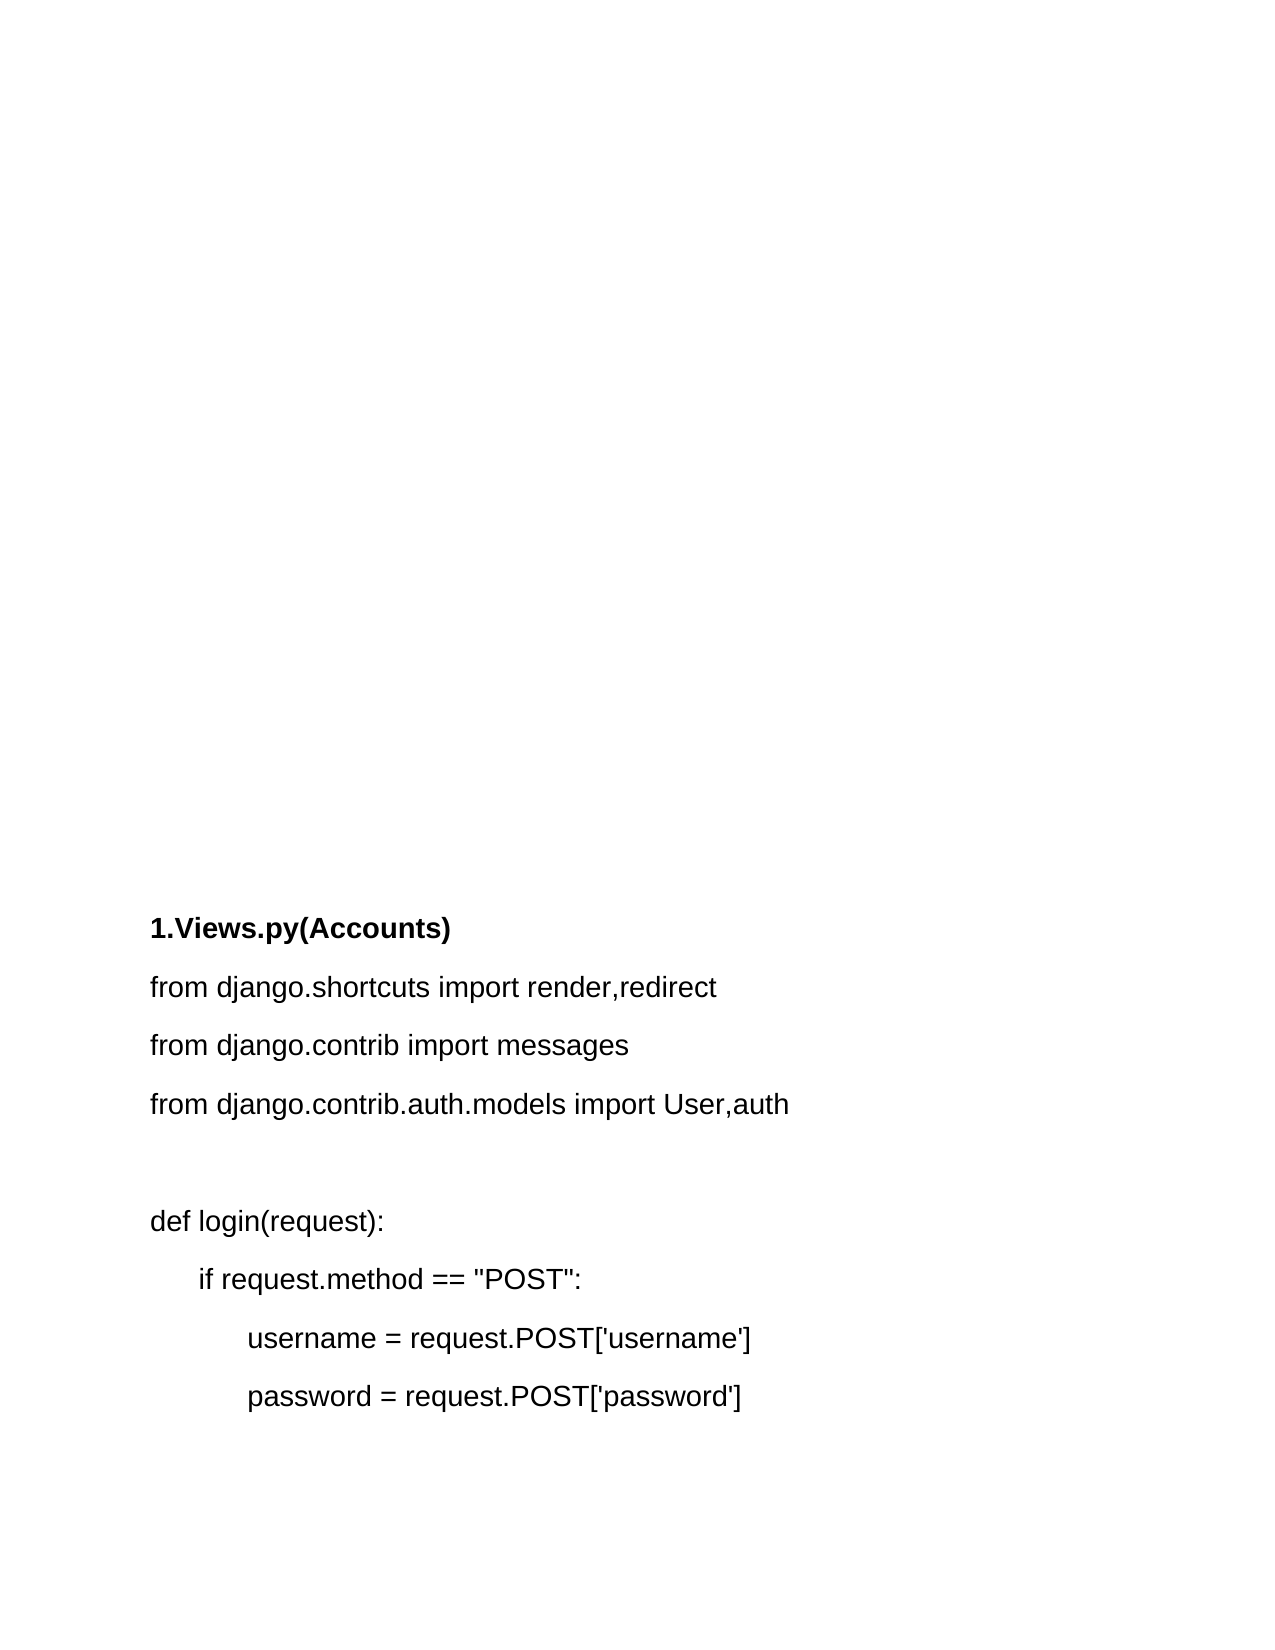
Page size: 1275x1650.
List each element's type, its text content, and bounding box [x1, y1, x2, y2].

text password = request.POST['password'] [150, 1379, 1125, 1413]
text if request.method == "POST": [150, 1262, 1125, 1296]
text from django.contrib.auth.models import User,auth [150, 1087, 1125, 1120]
text username = request.POST['username'] [150, 1321, 1125, 1354]
text def login(request): [150, 1204, 1125, 1237]
text from django.shortcuts import render,redirect [150, 969, 1125, 1003]
text 1.Views.py(Accounts) [150, 911, 1125, 944]
text from django.contrib import messages [150, 1028, 1125, 1062]
